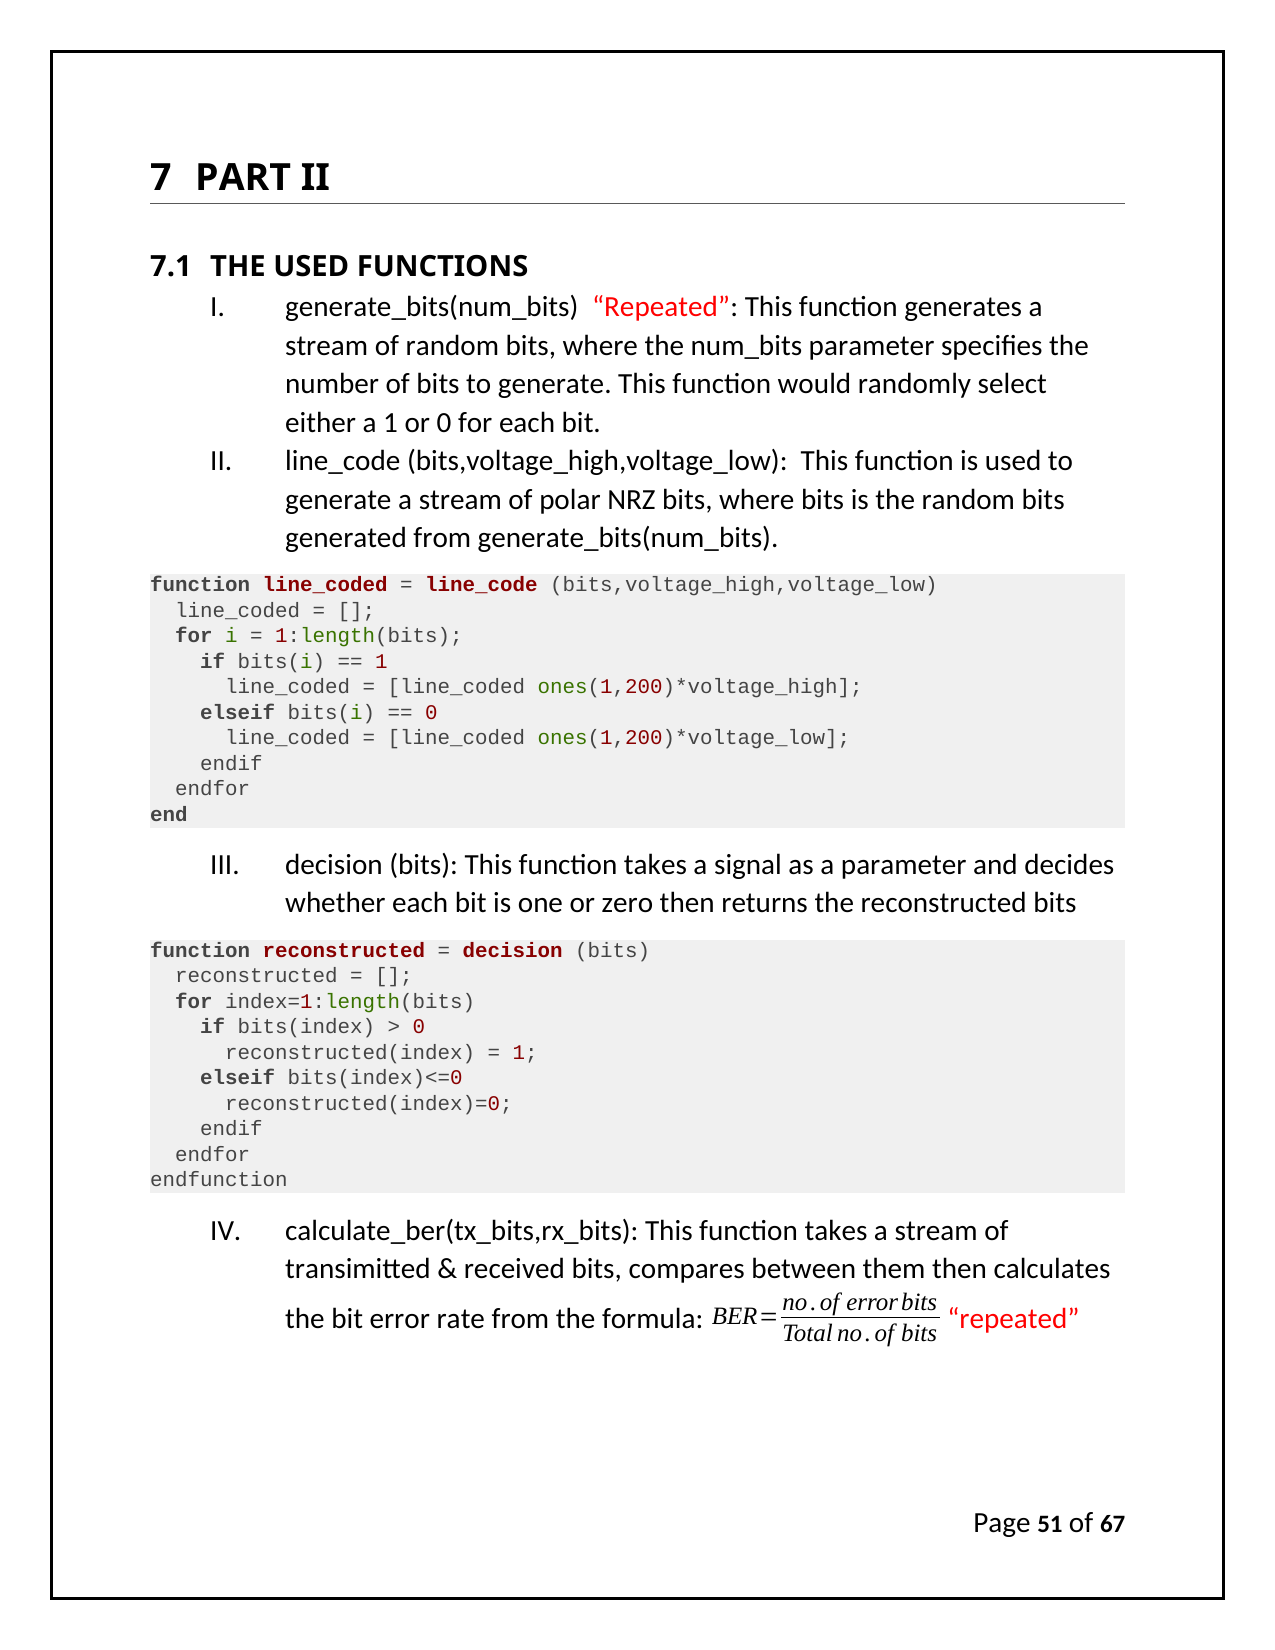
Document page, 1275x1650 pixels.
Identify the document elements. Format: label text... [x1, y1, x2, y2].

subtitle PART II [150, 150, 1125, 203]
list calculate_ber(tx_bits,rx_bits): This function takes a stream of transimitted & received bits, compares between them then calculates the bit error rate from the formula: “repeated” [210, 1212, 1125, 1347]
list generate_bits(num_bits) “Repeated”: This function generates a stream of random bits, where the num_bits parameter specifies the number of bits to generate. This function would randomly select either a 1 or 0 for each bit. [210, 288, 1125, 439]
subtitle THE USED FUNCTIONS [150, 246, 1125, 285]
list line_code (bits,voltage_high,voltage_low): This function is used to generate a stream of polar NRZ bits, where bits is the random bits generated from generate_bits(num_bits). [210, 442, 1125, 555]
list decision (bits): This function takes a signal as a parameter and decides whether each bit is one or zero then returns the reconstructed bits [210, 846, 1125, 920]
text function reconstructed = decision (bits) reconstructed = []; for index=1:length(bits) if bits(index) > 0 reconstructed(index) = 1; elseif bits(index)<=0 reconstructed(index)=0; endif endfor endfunction [150, 940, 1125, 1193]
text function line_coded = line_code (bits,voltage_high,voltage_low) line_coded = []; for i = 1:length(bits); if bits(i) == 1 line_coded = [line_coded ones(1,200)*voltage_high]; elseif bits(i) == 0 line_coded = [line_coded ones(1,200)*voltage_low]; endif endfor end [150, 574, 1125, 828]
